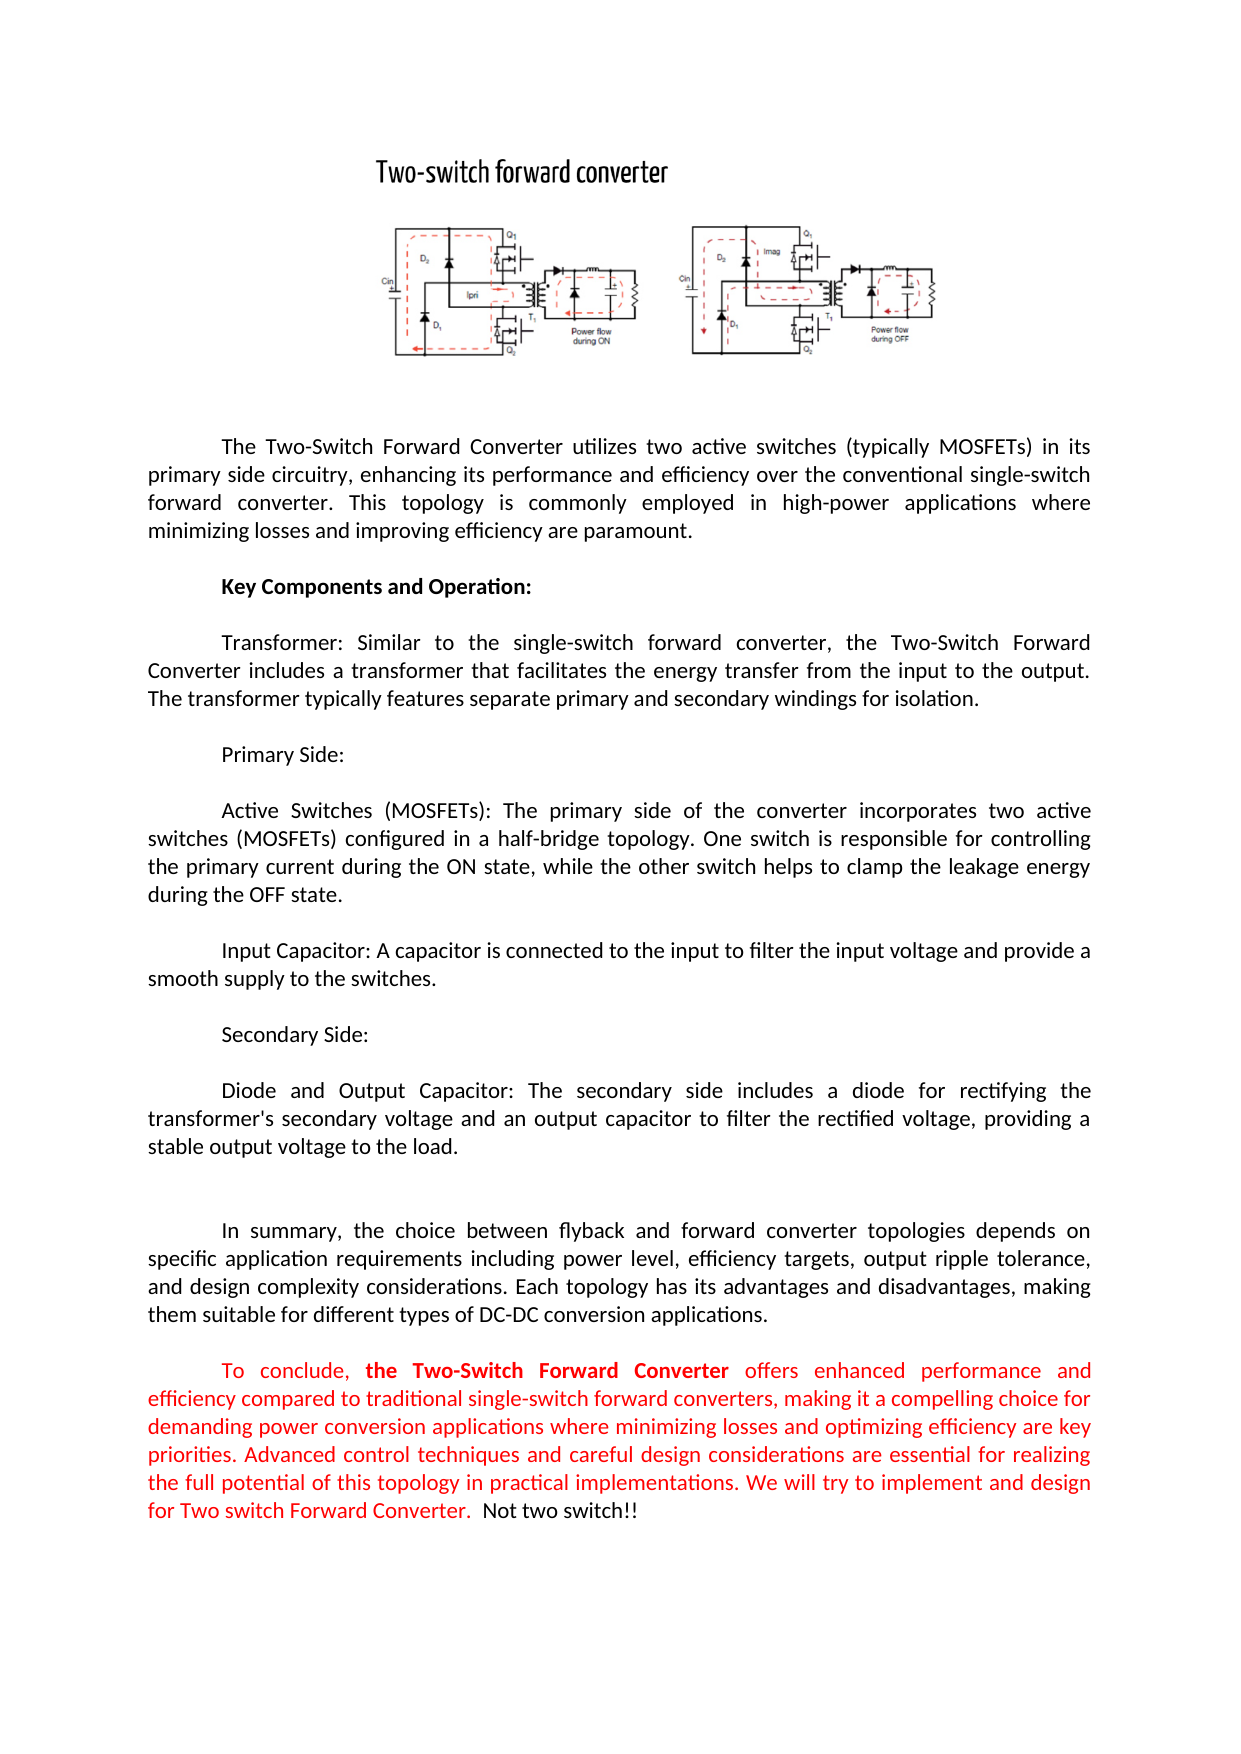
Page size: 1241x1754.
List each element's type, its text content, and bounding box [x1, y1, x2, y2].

text The Two-Switch Forward Converter utilizes two active switches (typically MOSFETs) in its primary side circuitry, enhancing its performance and efficiency over the conventional single-switch forward converter. This topology is commonly employed in high-power applications where minimizing losses and improving efficiency are paramount. [148, 432, 1093, 544]
text Diode and Output Capacitor: The secondary side includes a diode for rectifying the transformer's secondary voltage and an output capacitor to filter the rectified voltage, providing a stable output voltage to the load. [148, 1076, 1093, 1160]
text Input Capacitor: A capacitor is connected to the input to filter the input voltage and provide a smooth supply to the switches. [148, 936, 1093, 992]
text Primary Side: [148, 740, 1093, 768]
picture [365, 147, 949, 404]
text Key Components and Operation: [148, 572, 1093, 600]
text Secondary Side: [148, 1020, 1093, 1048]
text In summary, the choice between flyback and forward converter topologies depends on specific application requirements including power level, efficiency targets, output ripple tolerance, and design complexity considerations. Each topology has its advantages and disadvantages, making them suitable for different types of DC-DC conversion applications. [148, 1216, 1093, 1328]
text To conclude, the Two-Switch Forward Converter offers enhanced performance and efficiency compared to traditional single-switch forward converters, making it a compelling choice for demanding power conversion applications where minimizing losses and optimizing efficiency are key priorities. Advanced control techniques and careful design considerations are essential for realizing the full potential of this topology in practical implementations. We will try to implement and design for Two switch Forward Converter. Not two switch!! [148, 1356, 1093, 1524]
text Active Switches (MOSFETs): The primary side of the converter incorporates two active switches (MOSFETs) configured in a half-bridge topology. One switch is responsible for controlling the primary current during the ON state, while the other switch helps to clamp the leakage energy during the OFF state. [148, 796, 1093, 908]
text Transformer: Similar to the single-switch forward converter, the Two-Switch Forward Converter includes a transformer that facilitates the energy transfer from the input to the output. The transformer typically features separate primary and secondary windings for isolation. [148, 628, 1093, 712]
